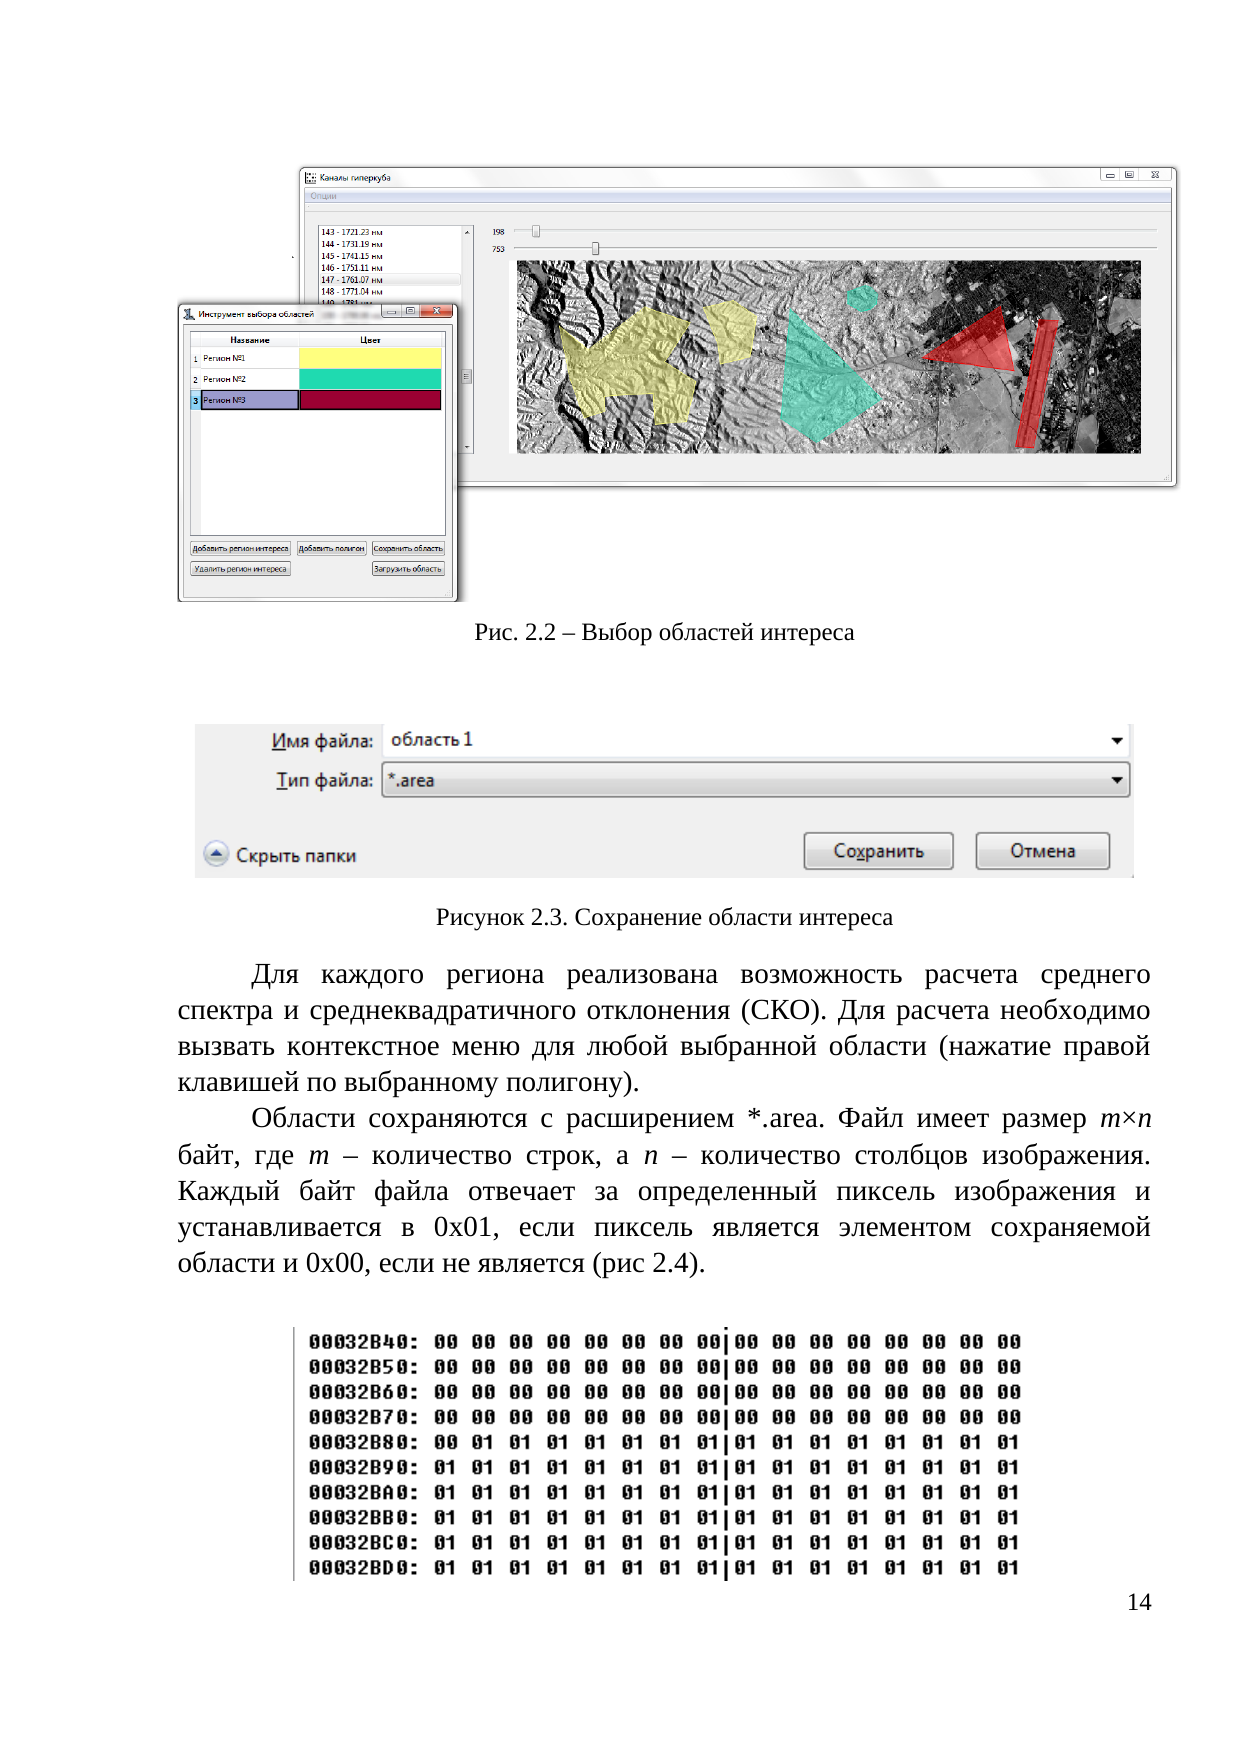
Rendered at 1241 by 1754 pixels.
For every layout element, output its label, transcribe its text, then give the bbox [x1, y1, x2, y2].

text Рис. 2.2 – Выбор областей интереса [177, 602, 1152, 645]
text Рисунок 2.3. Сохранение области интереса [177, 902, 1152, 931]
picture [177, 153, 1182, 602]
picture [194, 724, 1134, 878]
picture [293, 1327, 1036, 1581]
text Области сохраняются с расширением *.area. Файл имеет размер m×n байт, где m – количество строк, а n – количество столбцов изображения. Каждый байт файла отвечает за определенный пиксель изображения и устанавливается в 0x01, если пиксель является элементом сохраняемой области и 0x00, если не является (рис 2.4). [177, 1101, 1152, 1279]
text Для каждого региона реализована возможность расчета среднего спектра и среднеквадратичного отклонения (СКО). Для расчета необходимо вызвать контекстное меню для любой выбранной области (нажатие правой клавишей по выбранному полигону). [177, 956, 1152, 1098]
